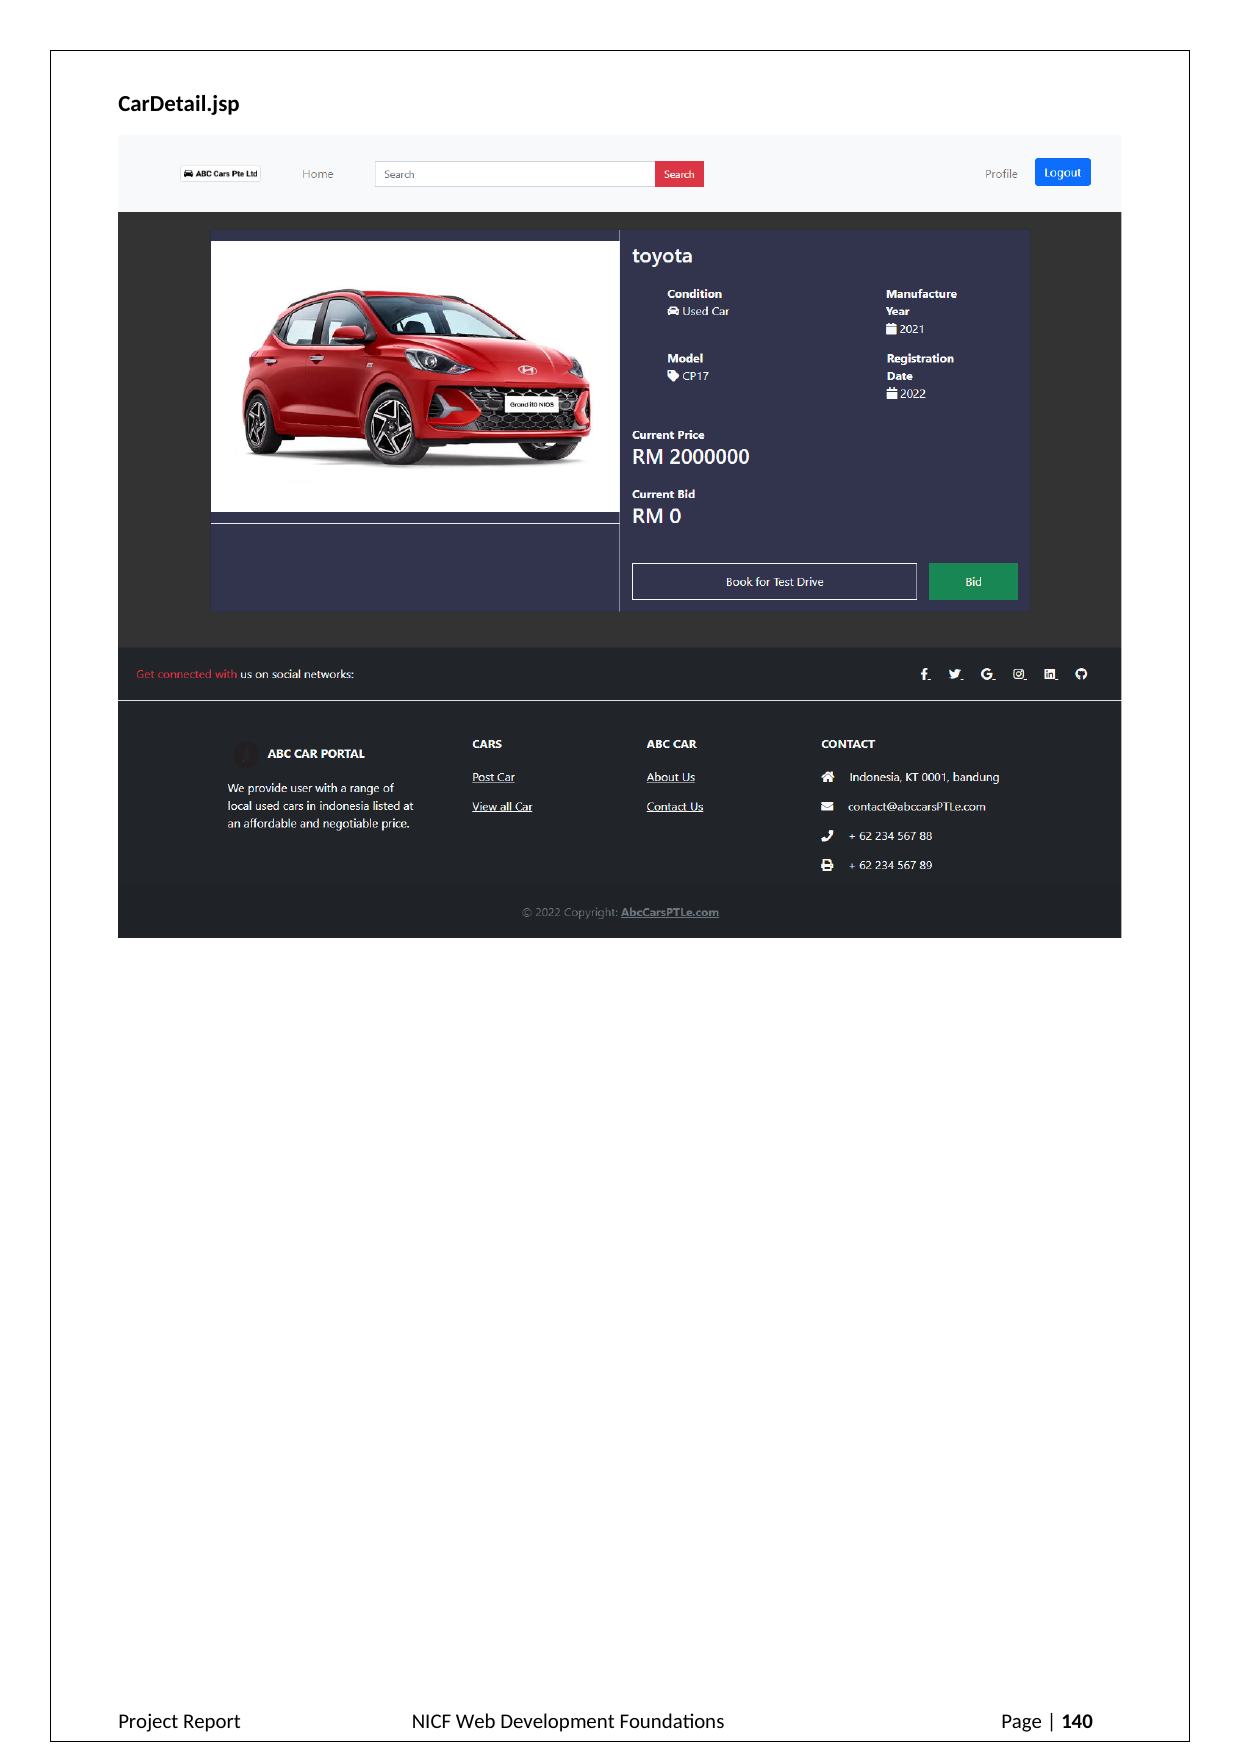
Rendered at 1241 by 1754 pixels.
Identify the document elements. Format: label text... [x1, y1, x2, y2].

picture [118, 135, 1122, 938]
text CarDetail.jsp [118, 89, 1122, 117]
